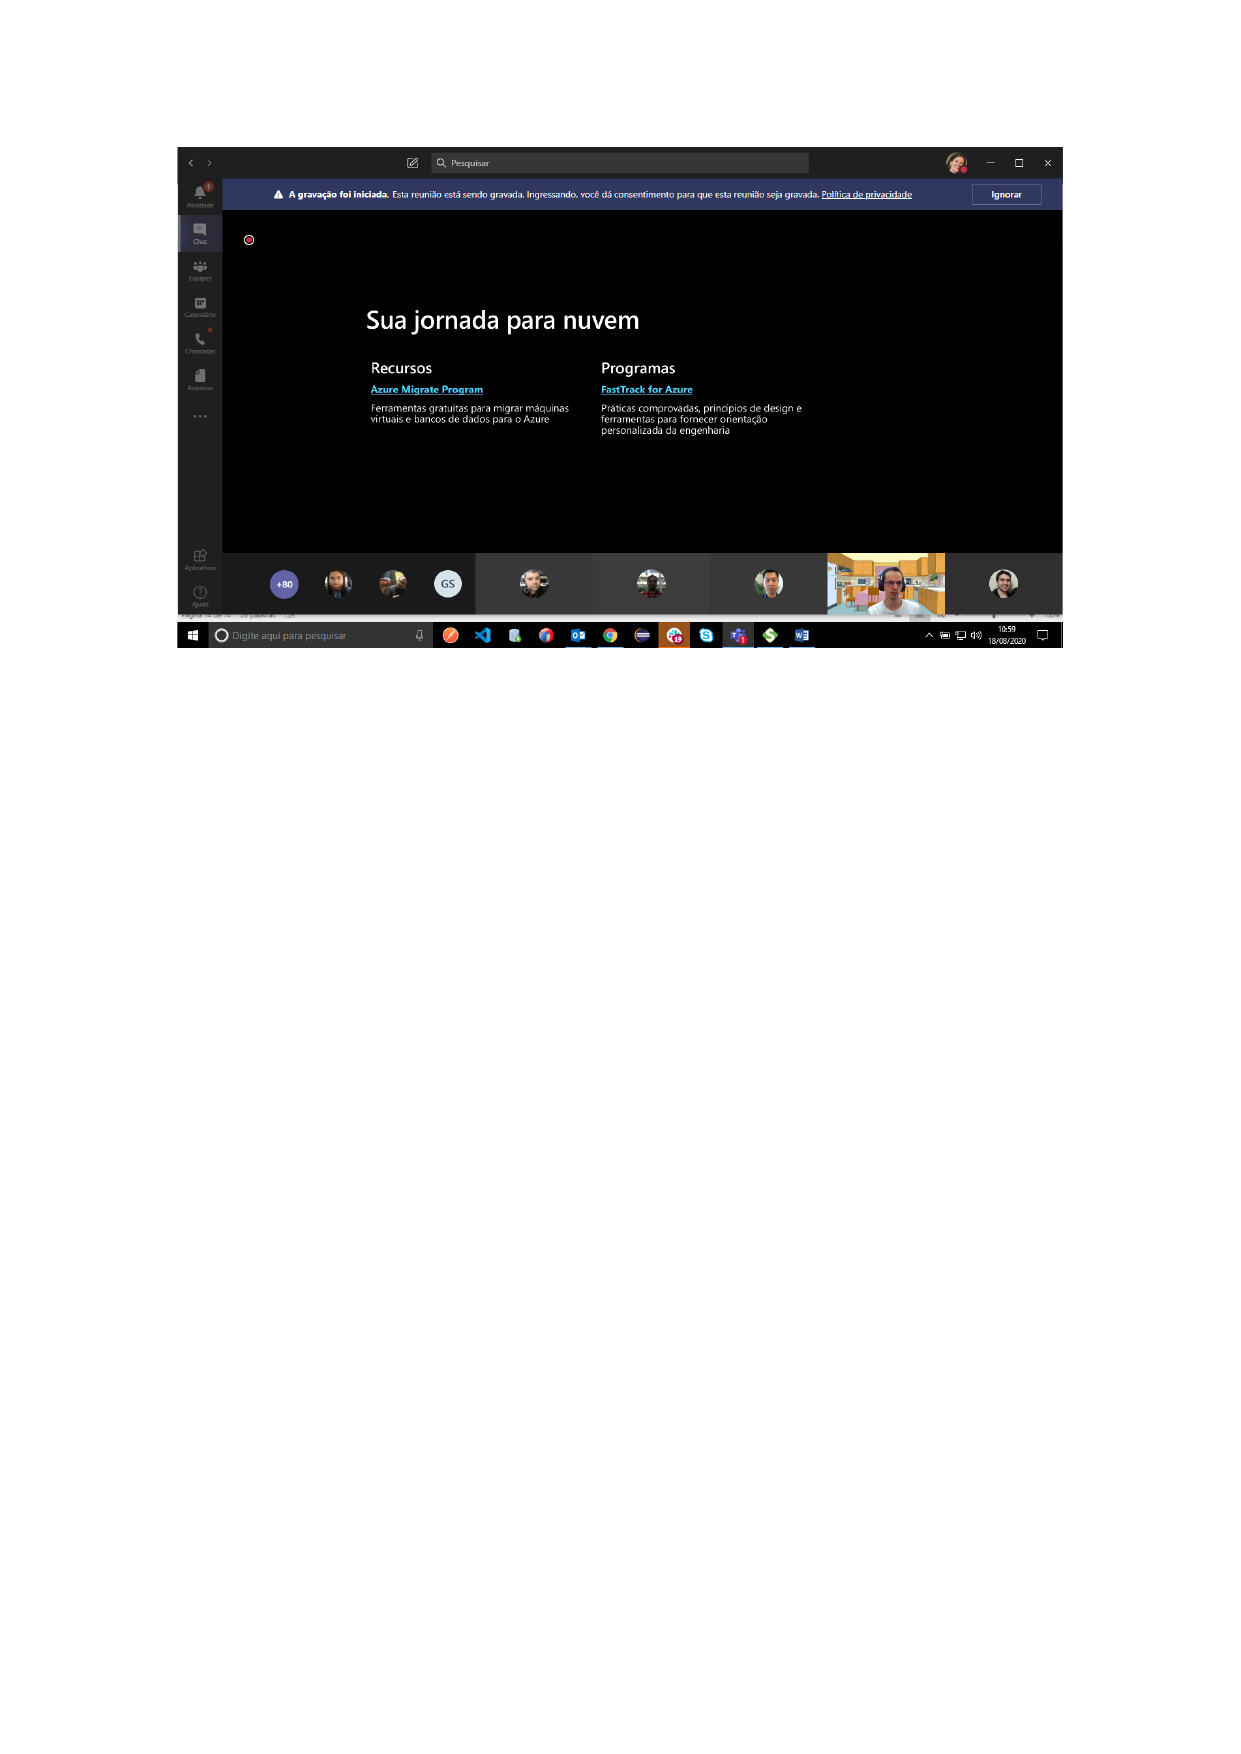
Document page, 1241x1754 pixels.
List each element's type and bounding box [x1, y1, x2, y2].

picture [177, 147, 1063, 648]
